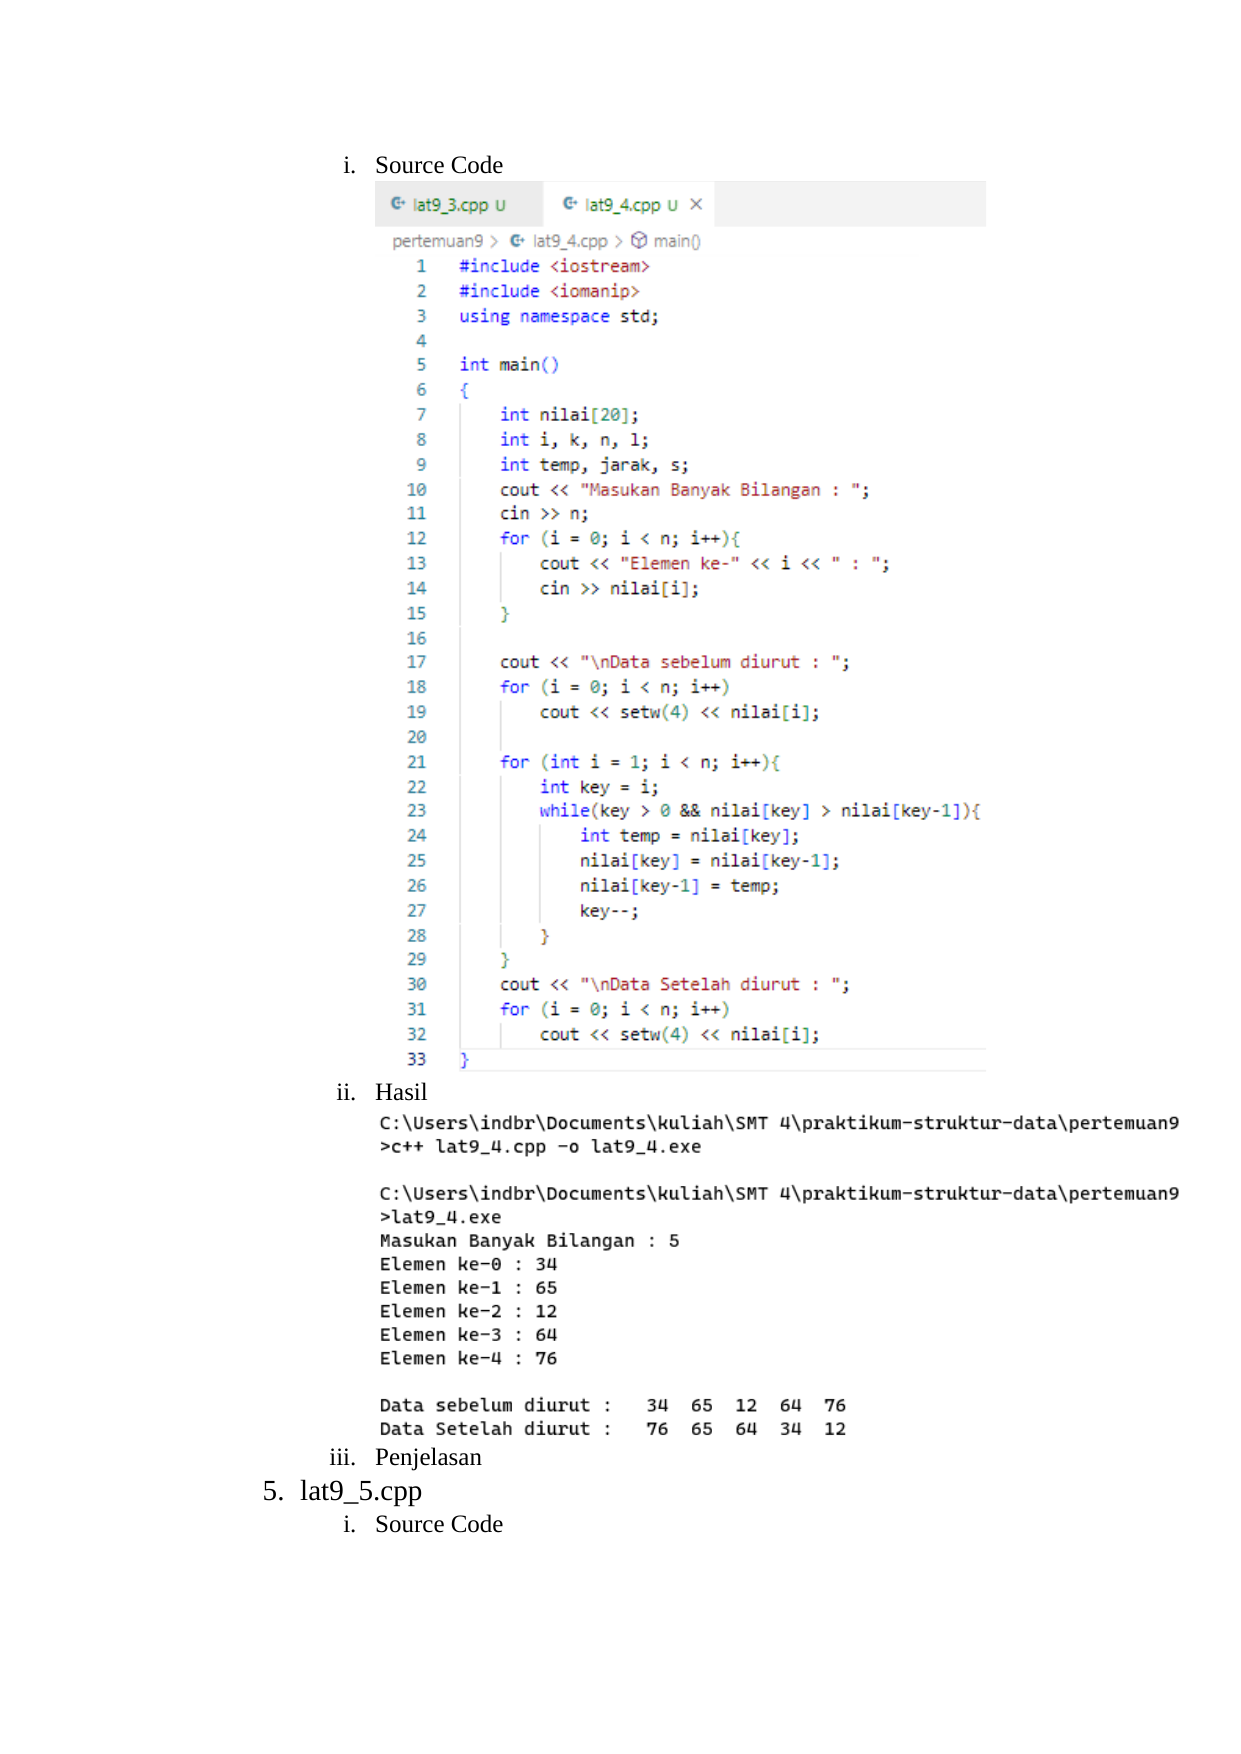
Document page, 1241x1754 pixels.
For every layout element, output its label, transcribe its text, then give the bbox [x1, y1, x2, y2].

list Source Code [356, 1509, 1090, 1538]
list lat9_5.cpp [262, 1473, 1090, 1507]
list Penjelasan [356, 1442, 1090, 1471]
picture [375, 1107, 1186, 1440]
picture [375, 181, 987, 1075]
